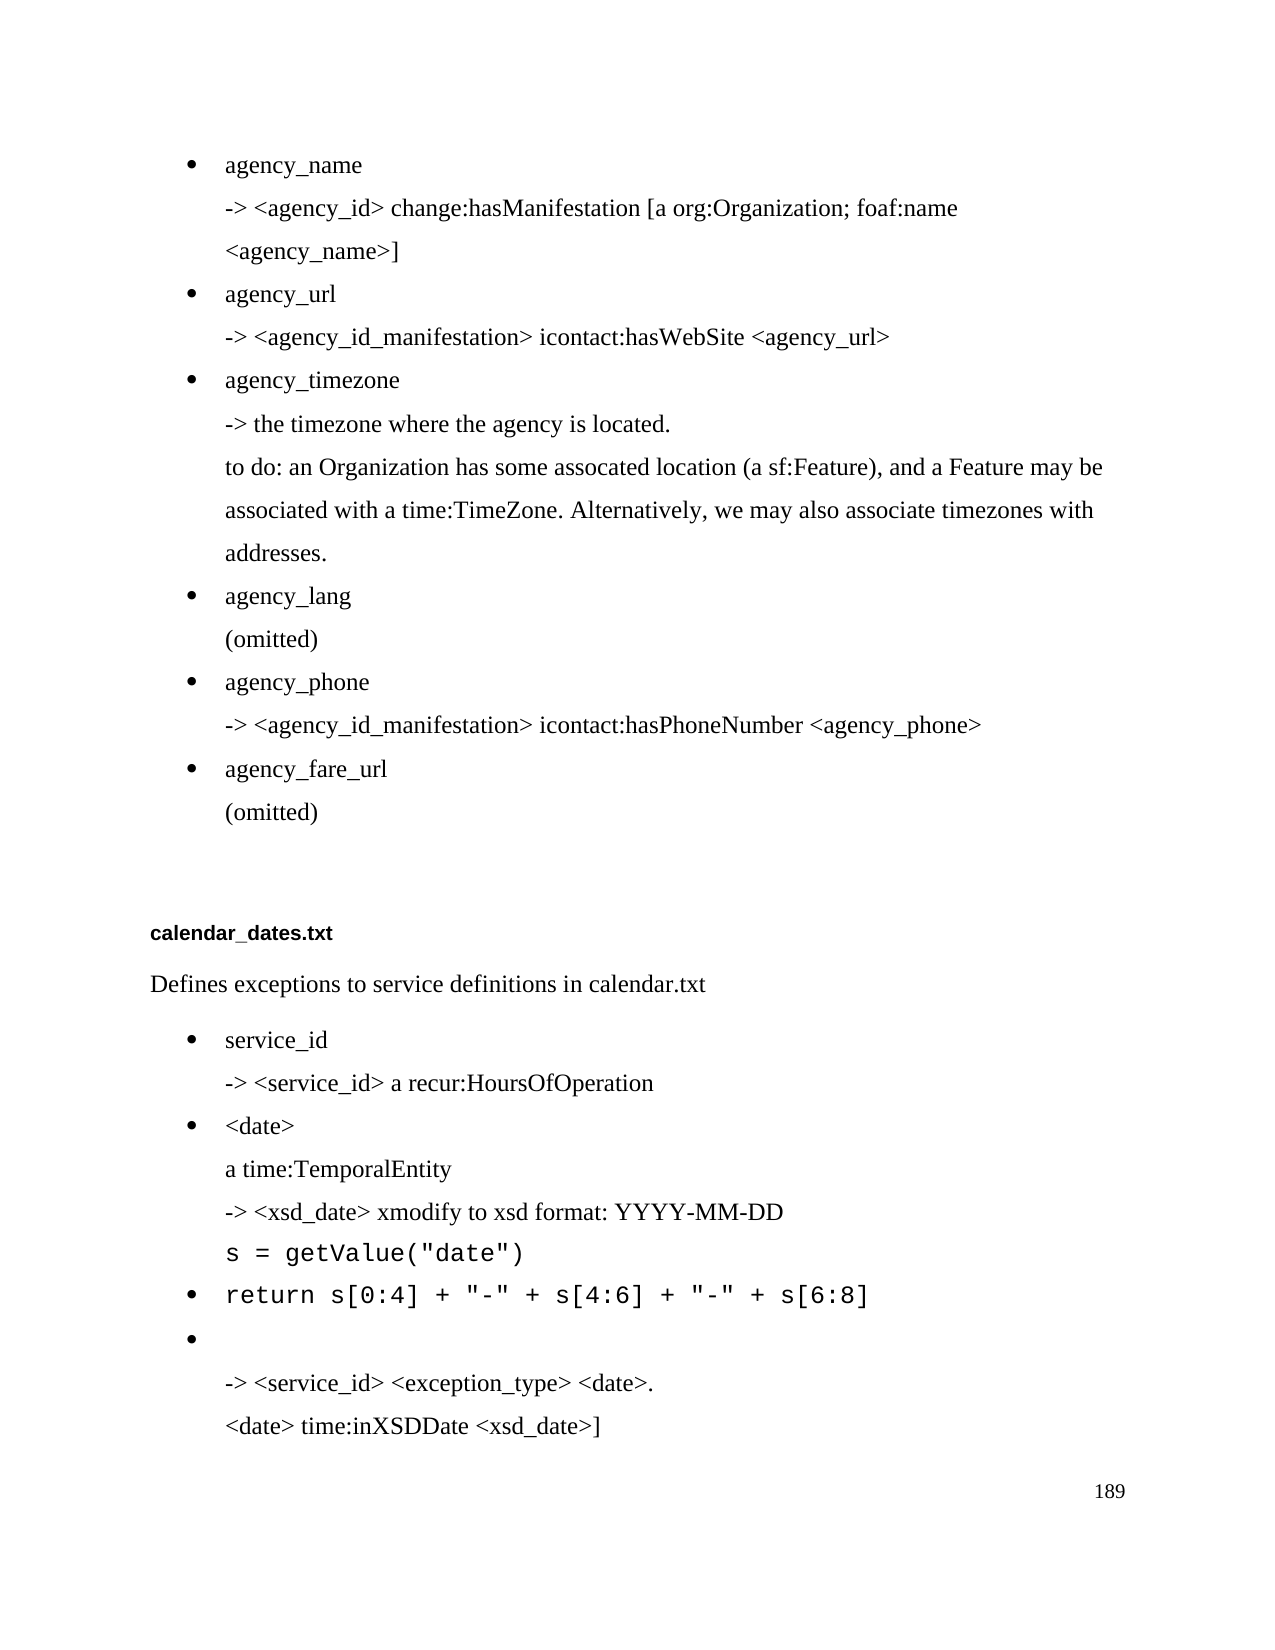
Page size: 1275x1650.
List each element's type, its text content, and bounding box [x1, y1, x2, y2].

subtitle calendar_dates.txt [150, 921, 1125, 944]
list agency_name -> <agency_id> change:hasManifestation [a org:Organization; foaf:name <agency_name>] [187, 150, 1125, 265]
list return s[0:4] + "-" + s[4:6] + "-" + s[6:8] [187, 1283, 1125, 1311]
list agency_url -> <agency_id_manifestation> icontact:hasWebSite <agency_url> [187, 279, 1125, 351]
list <date> a time:TemporalEntity -> <xsd_date> xmodify to xsd format: YYYY-MM-DD s = getValue("date") [187, 1111, 1125, 1268]
list agency_lang (omitted) [187, 581, 1125, 653]
list service_id -> <service_id> a recur:HoursOfOperation [187, 1025, 1125, 1097]
list agency_fare_url (omitted) [187, 754, 1125, 826]
list -> <service_id> <exception_type> <date>. <date> time:inXSDDate <xsd_date>] [187, 1325, 1125, 1440]
list agency_timezone -> the timezone where the agency is located. to do: an Organization has some assocated location (a sf:Feature), and a Feature may be associated with a time:TimeZone. Alternatively, we may also associate timezones with addresses. [187, 366, 1125, 567]
list agency_phone -> <agency_id_manifestation> icontact:hasPhoneNumber <agency_phone> [187, 667, 1125, 739]
text Defines exceptions to service definitions in calendar.txt [150, 969, 1125, 998]
